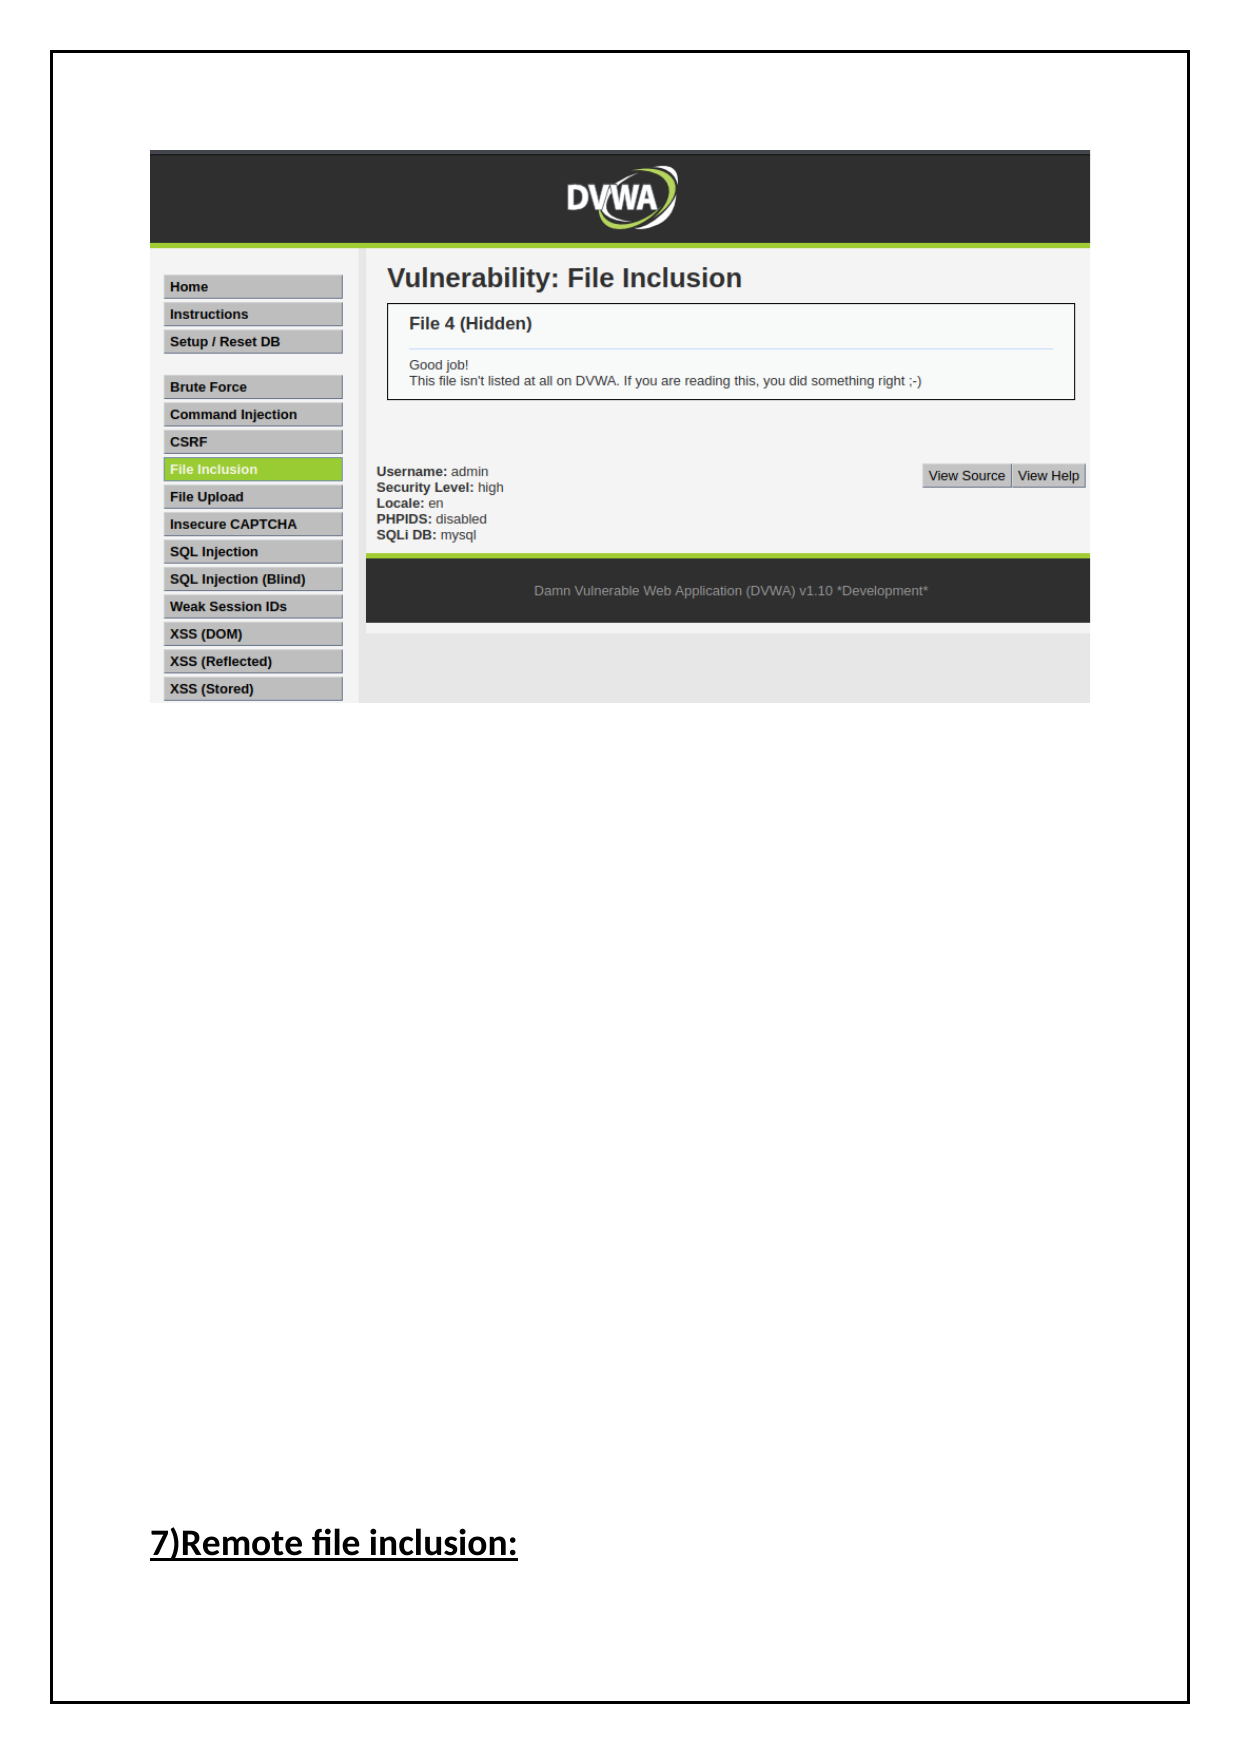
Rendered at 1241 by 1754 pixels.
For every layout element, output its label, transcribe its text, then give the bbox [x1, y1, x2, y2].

picture [150, 150, 1091, 703]
text 7)Remote file inclusion: [150, 1519, 1090, 1565]
